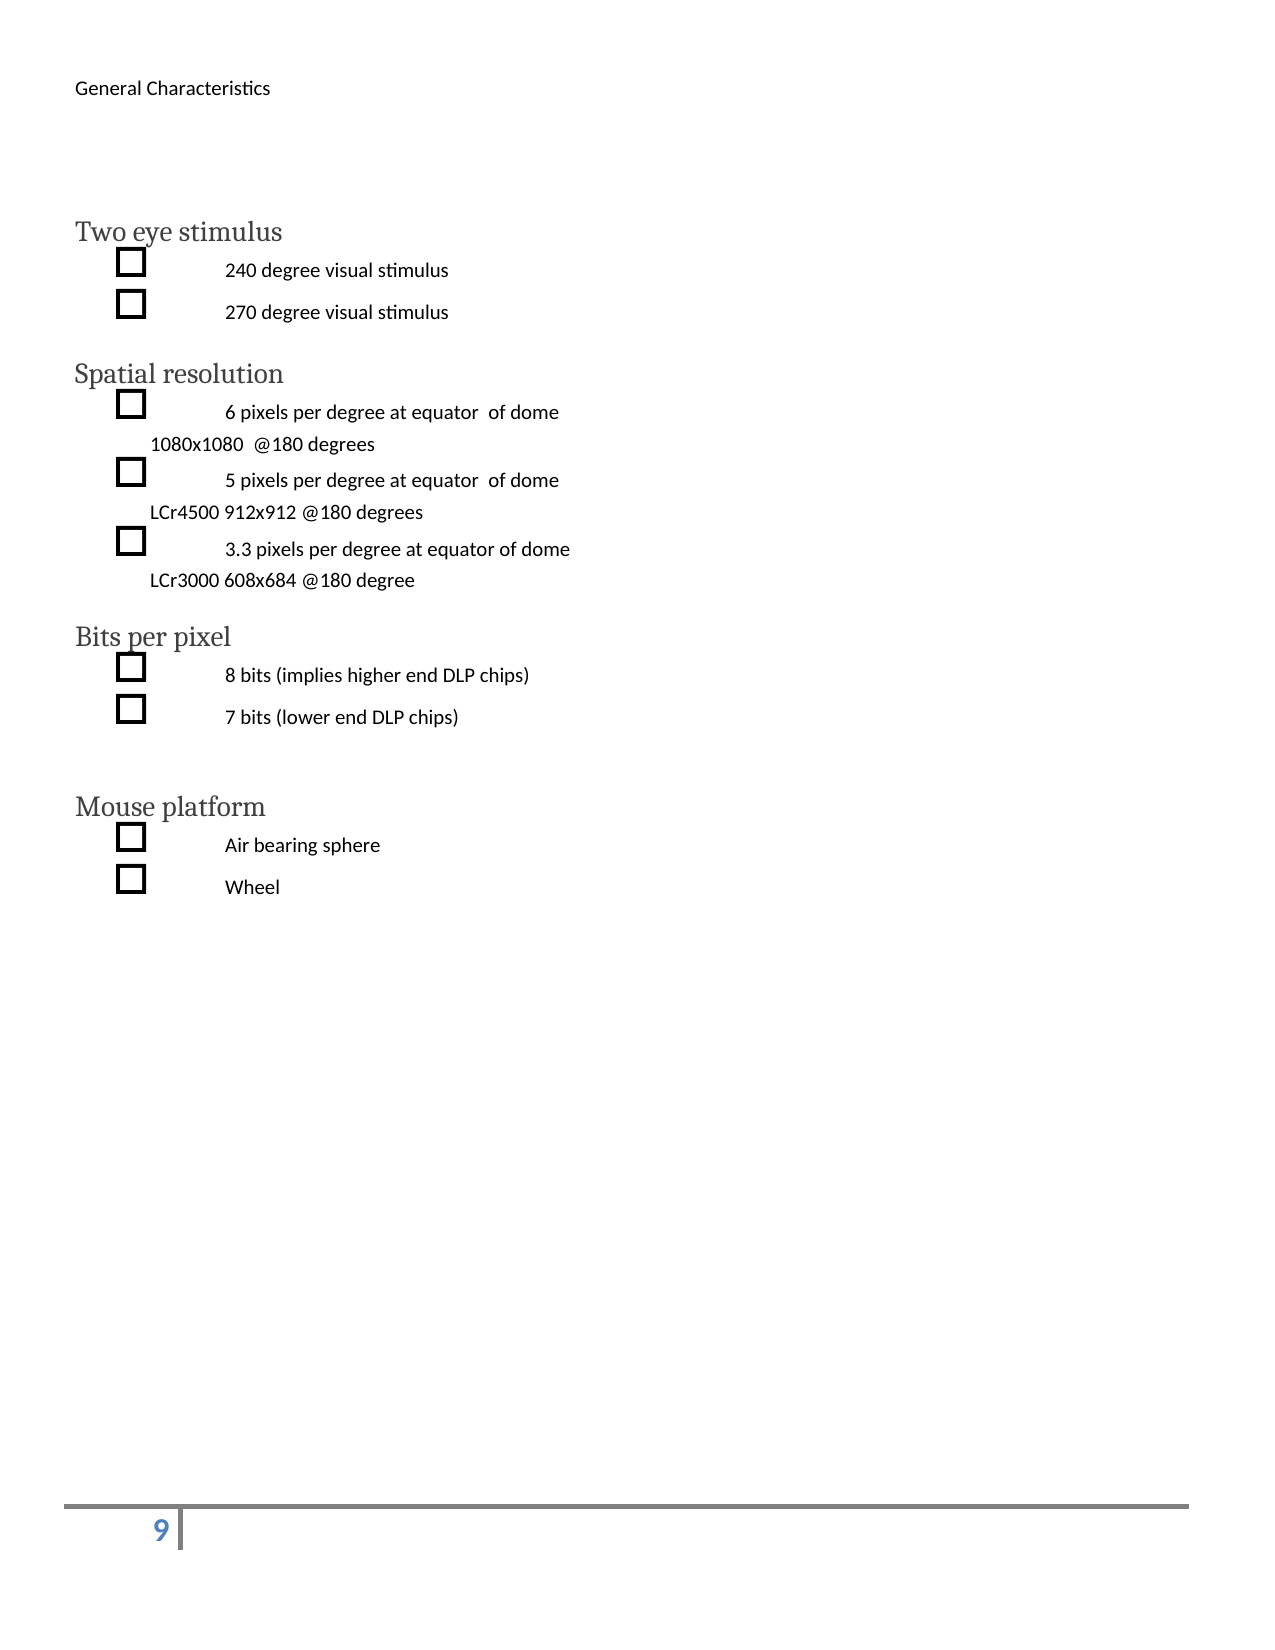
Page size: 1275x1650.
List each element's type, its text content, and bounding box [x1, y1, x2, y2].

subtitle Bits per pixel [75, 620, 1200, 654]
subtitle Spatial resolution [75, 357, 1200, 390]
list 3.3 pixels per degree at equator of dome LCr3000 608x684 @180 degree [112, 527, 1200, 593]
list 270 degree visual stimulus [112, 290, 1200, 328]
list 240 degree visual stimulus [112, 248, 1200, 286]
text General Characteristics [75, 75, 1200, 100]
list Wheel [112, 865, 1200, 903]
list 8 bits (implies higher end DLP chips) [112, 654, 1200, 692]
list Air bearing sphere [112, 824, 1200, 862]
subtitle Mouse platform [75, 790, 1200, 824]
list 5 pixels per degree at equator of dome LCr4500 912x912 @180 degrees [112, 459, 1200, 524]
subtitle Two eye stimulus [75, 215, 1200, 248]
list 6 pixels per degree at equator of dome 1080x1080 @180 degrees [112, 390, 1200, 456]
list 7 bits (lower end DLP chips) [112, 696, 1200, 733]
